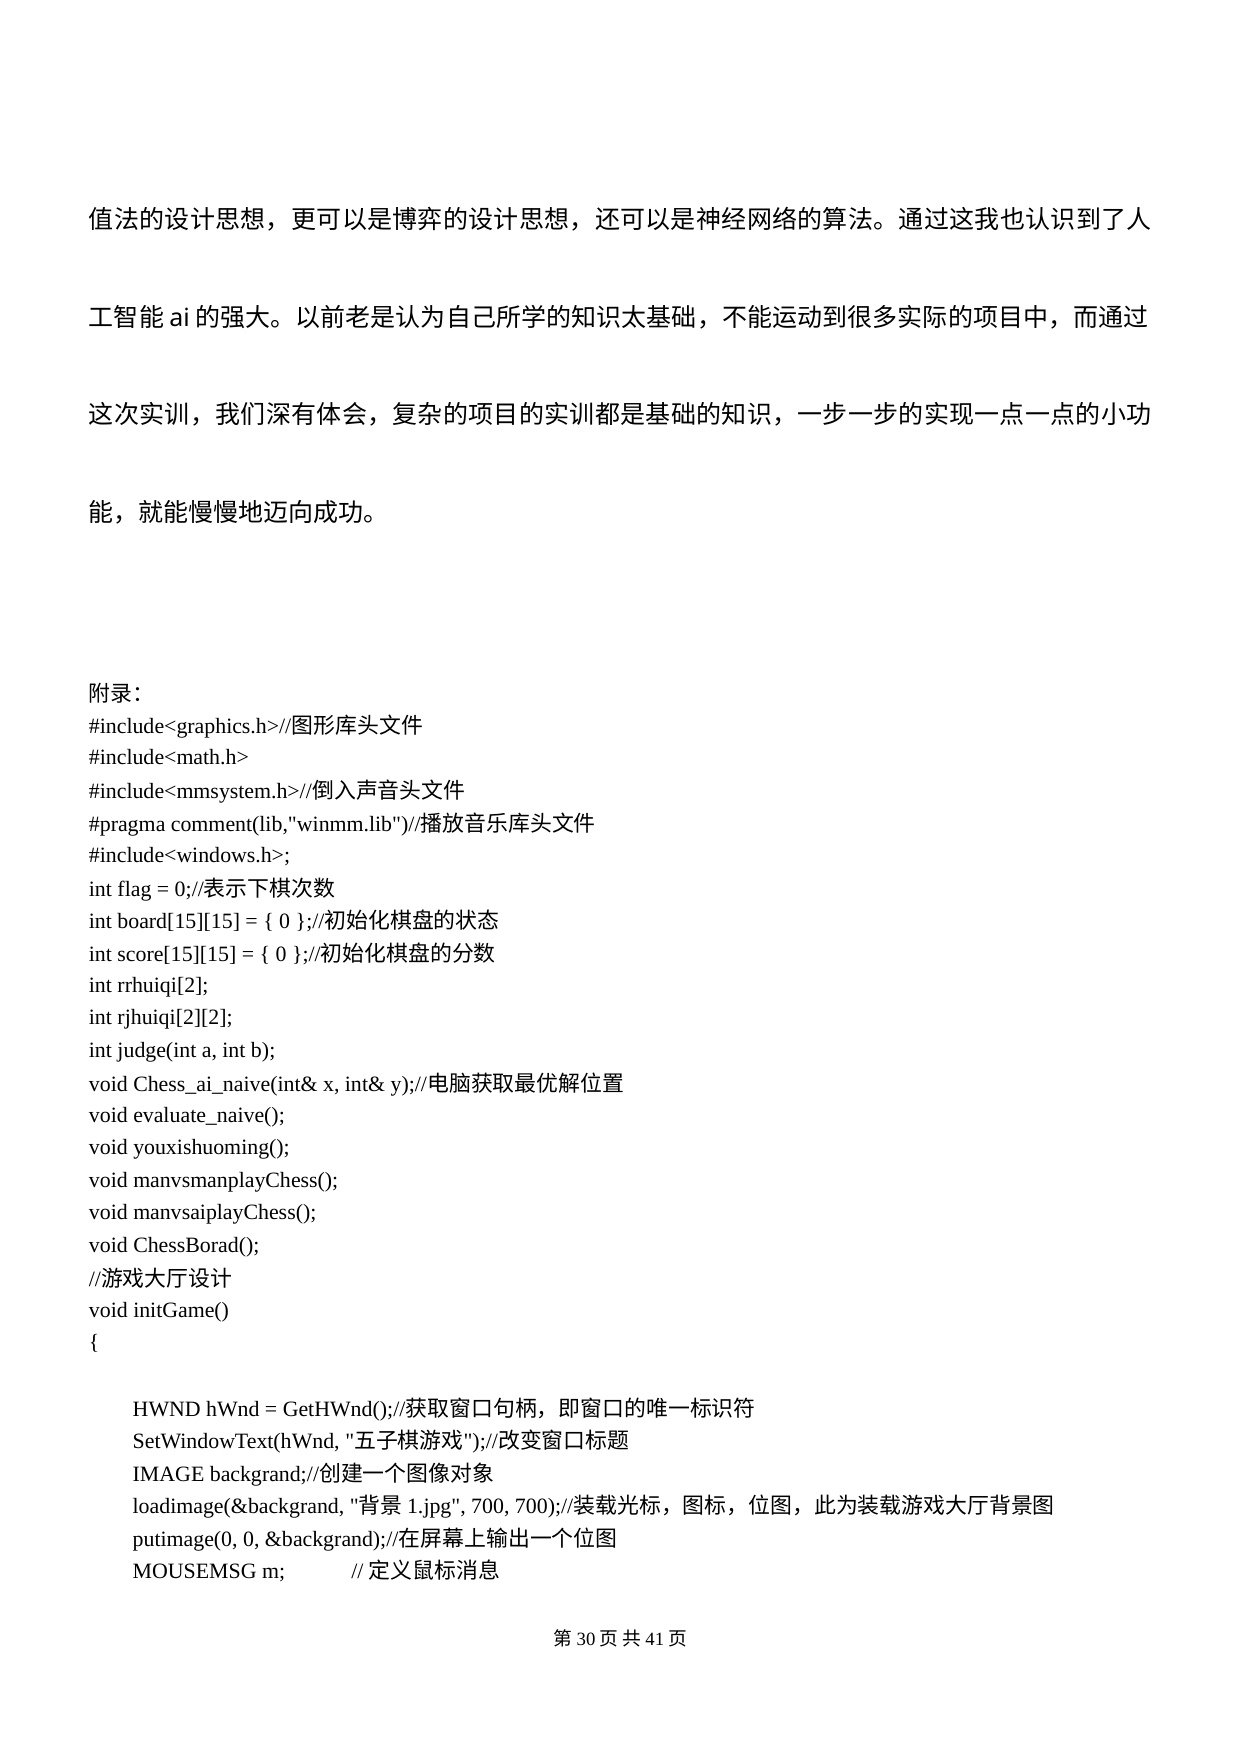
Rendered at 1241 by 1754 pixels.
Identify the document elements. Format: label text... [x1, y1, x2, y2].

text void ChessBorad(); [89, 1228, 1152, 1260]
text #pragma comment(lib,"winmm.lib")//播放音乐库头文件 [89, 805, 1152, 838]
text SetWindowText(hWnd, "五子棋游戏");//改变窗口标题 [89, 1423, 1152, 1455]
text 附录： [89, 675, 1152, 708]
text void youxishuoming(); [89, 1130, 1152, 1163]
text //游戏大厅设计 [89, 1260, 1152, 1293]
text #include<math.h> [89, 740, 1152, 773]
text int judge(int a, int b); [89, 1033, 1152, 1065]
text void manvsmanplayChess(); [89, 1163, 1152, 1195]
text int board[15][15] = { 0 };//初始化棋盘的状态 [89, 903, 1152, 935]
text #include<mmsystem.h>//倒入声音头文件 [89, 773, 1152, 805]
text int rrhuiqi[2]; [89, 968, 1152, 1000]
text int rjhuiqi[2][2]; [89, 1000, 1152, 1033]
text void initGame() [89, 1293, 1152, 1325]
text int score[15][15] = { 0 };//初始化棋盘的分数 [89, 935, 1152, 968]
text void evaluate_naive(); [89, 1098, 1152, 1130]
text #include<graphics.h>//图形库头文件 [89, 708, 1152, 740]
text #include<windows.h>; [89, 838, 1152, 870]
text { [89, 1325, 1152, 1358]
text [89, 185, 1152, 543]
text putimage(0, 0, &backgrand);//在屏幕上输出一个位图 [89, 1520, 1152, 1553]
text IMAGE backgrand;//创建一个图像对象 [89, 1455, 1152, 1488]
text void manvsaiplayChess(); [89, 1195, 1152, 1228]
text int flag = 0;//表示下棋次数 [89, 870, 1152, 903]
text void Chess_ai_naive(int& x, int& y);//电脑获取最优解位置 [89, 1065, 1152, 1098]
text MOUSEMSG m; // 定义鼠标消息 [89, 1553, 1152, 1585]
text loadimage(&backgrand, "背景1.jpg", 700, 700);//装载光标，图标，位图，此为装载游戏大厅背景图 [89, 1488, 1152, 1520]
text HWND hWnd = GetHWnd();//获取窗口句柄，即窗口的唯一标识符 [89, 1390, 1152, 1423]
